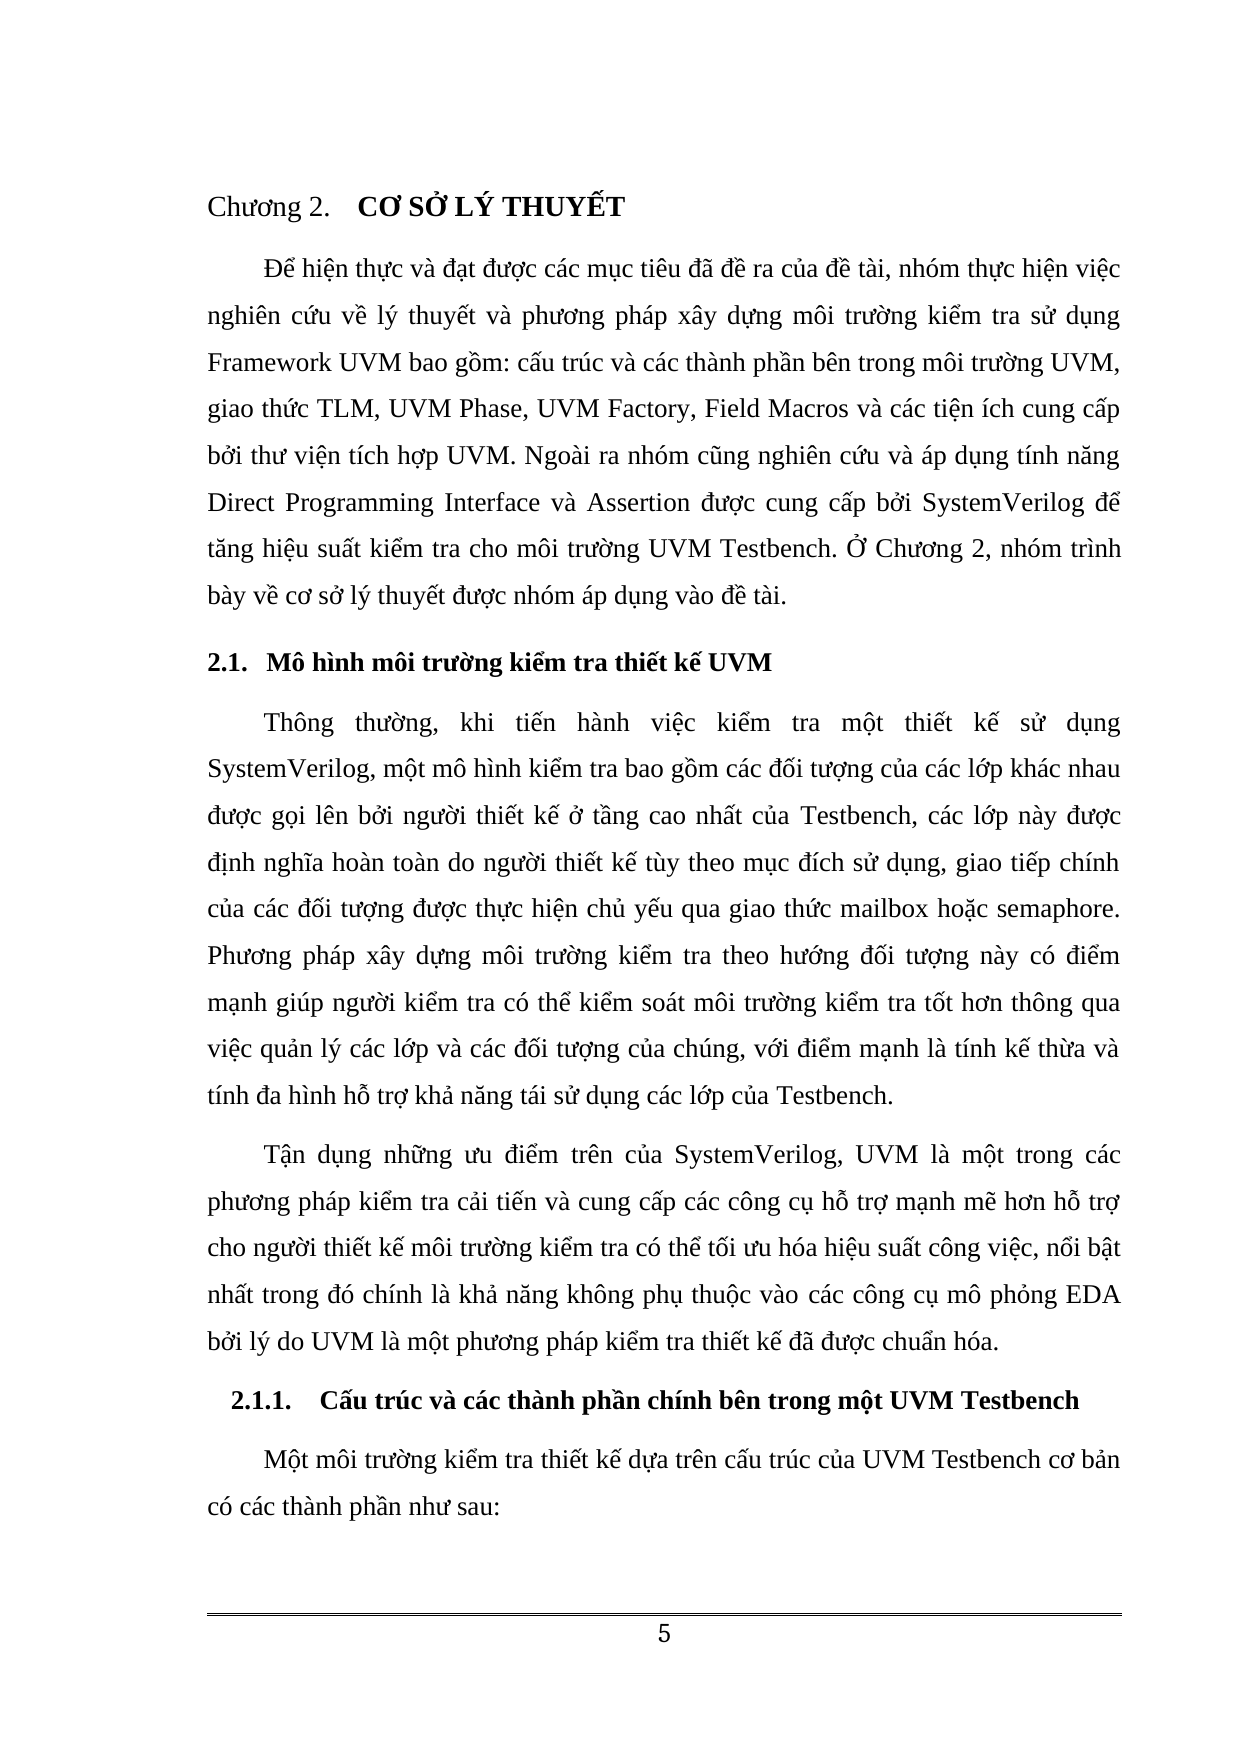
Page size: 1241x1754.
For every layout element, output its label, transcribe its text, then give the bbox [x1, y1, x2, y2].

text Để hiện thực và đạt được các mục tiêu đã đề ra của đề tài, nhóm thực hiện việc nghiên cứu về lý thuyết và phương pháp xây dựng môi trường kiểm tra sử dụng Framework UVM bao gồm: cấu trúc và các thành phần bên trong môi trường UVM, giao thức TLM, UVM Phase, UVM Factory, Field Macros và các tiện ích cung cấp bởi thư viện tích hợp UVM. Ngoài ra nhóm cũng nghiên cứu và áp dụng tính năng Direct Programming Interface và Assertion được cung cấp bởi SystemVerilog để tăng hiệu suất kiểm tra cho môi trường UVM Testbench. Ở Chương 2, nhóm trình bày về cơ sở lý thuyết được nhóm áp dụng vào đề tài. [207, 252, 1122, 610]
text Một môi trường kiểm tra thiết kế dựa trên cấu trúc của UVM Testbench cơ bản có các thành phần như sau: [207, 1443, 1122, 1521]
subtitle CƠ SỞ LÝ THUYẾT [207, 189, 1122, 223]
text Thông thường, khi tiến hành việc kiểm tra một thiết kế sử dụng SystemVerilog, một mô hình kiểm tra bao gồm các đối tượng của các lớp khác nhau được gọi lên bởi người thiết kế ở tầng cao nhất của Testbench, các lớp này được định nghĩa hoàn toàn do người thiết kế tùy theo mục đích sử dụng, giao tiếp chính của các đối tượng được thực hiện chủ yếu qua giao thức mailbox hoặc semaphore. Phương pháp xây dựng môi trường kiểm tra theo hướng đối tượng này có điểm mạnh giúp người kiểm tra có thể kiểm soát môi trường kiểm tra tốt hơn thông qua việc quản lý các lớp và các đối tượng của chúng, với điểm mạnh là tính kế thừa và tính đa hình hỗ trợ khả năng tái sử dụng các lớp của Testbench. [207, 706, 1122, 1110]
text Tận dụng những ưu điểm trên của SystemVerilog, UVM là một trong các phương pháp kiểm tra cải tiến và cung cấp các công cụ hỗ trợ mạnh mẽ hơn hỗ trợ cho người thiết kế môi trường kiểm tra có thể tối ưu hóa hiệu suất công việc, nổi bật nhất trong đó chính là khả năng không phụ thuộc vào các công cụ mô phỏng EDA bởi lý do UVM là một phương pháp kiểm tra thiết kế đã được chuẩn hóa. [207, 1138, 1122, 1356]
subtitle Cấu trúc và các thành phần chính bên trong một UVM Testbench [231, 1384, 1122, 1415]
subtitle Mô hình môi trường kiểm tra thiết kế UVM [207, 646, 1122, 678]
